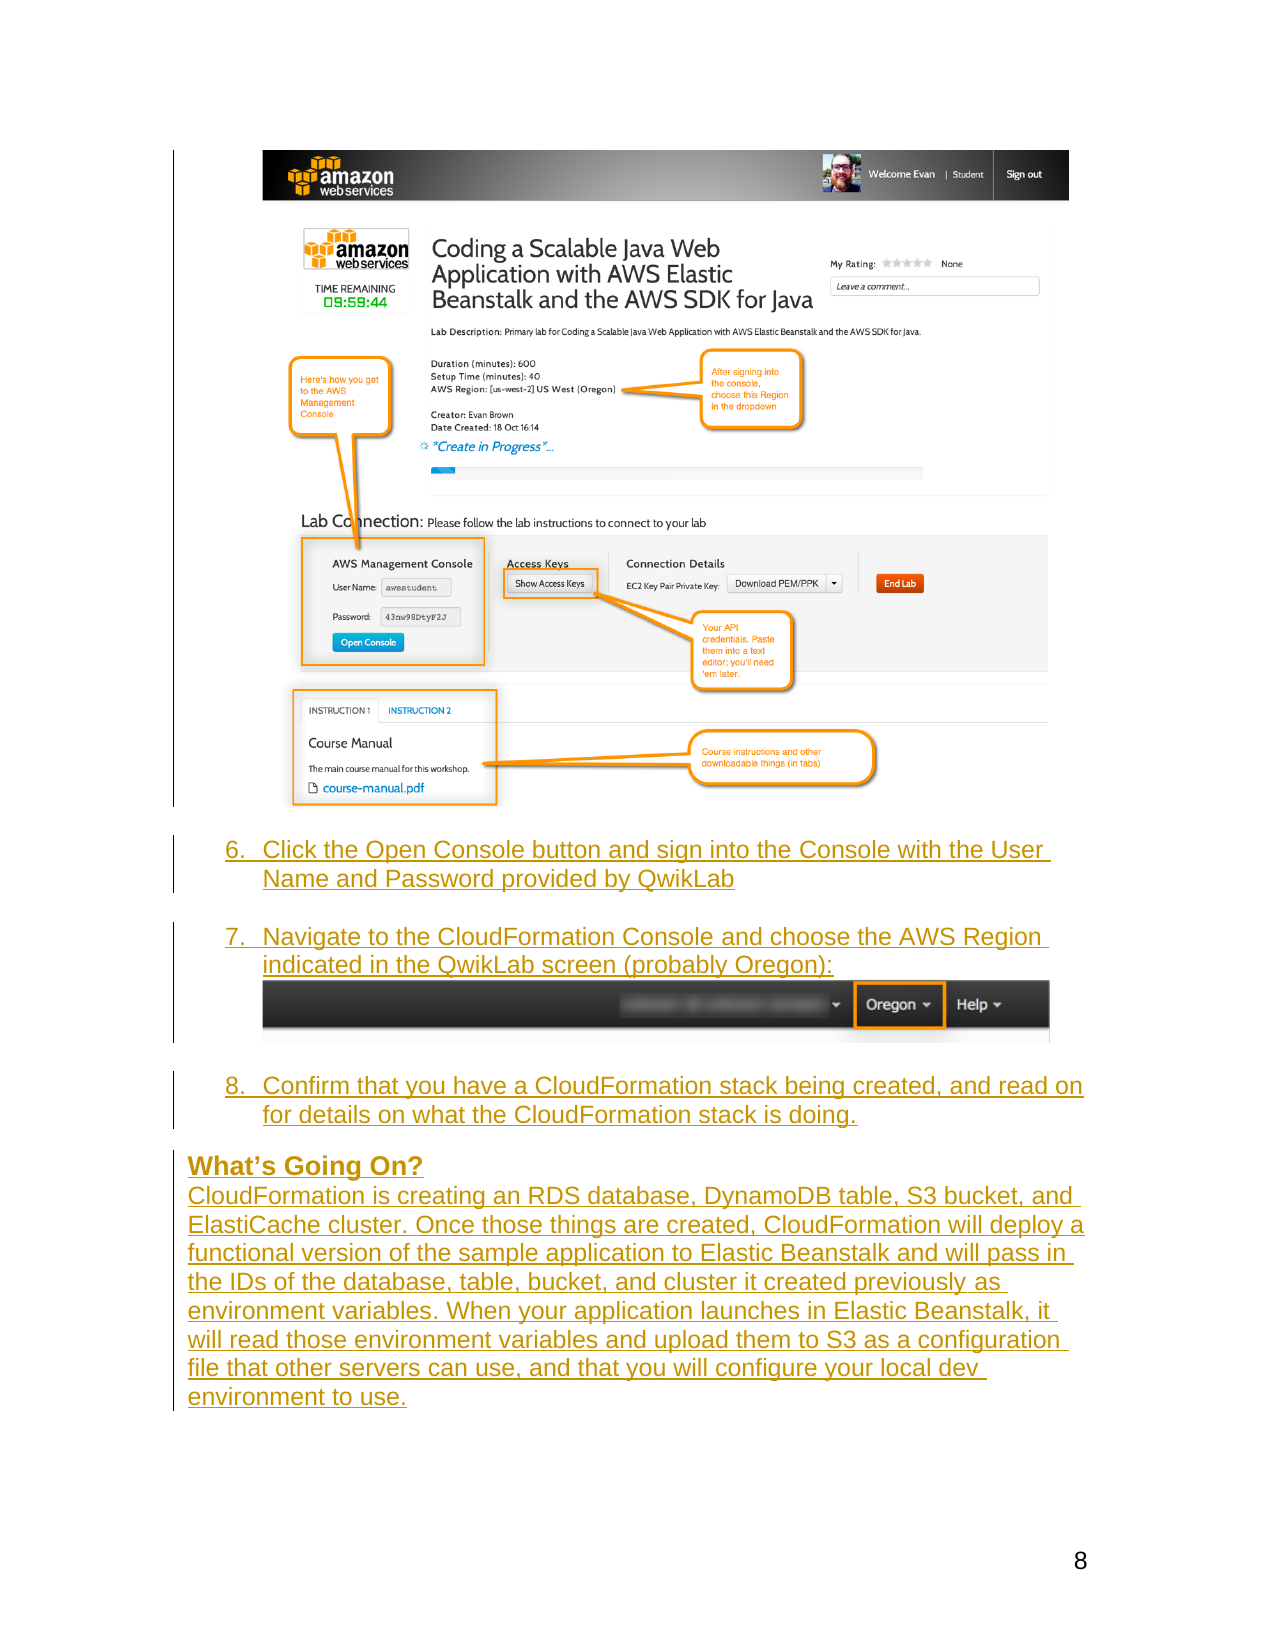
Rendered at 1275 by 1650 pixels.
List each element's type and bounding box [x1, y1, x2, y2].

picture [262, 979, 1050, 1043]
picture [262, 150, 1069, 807]
